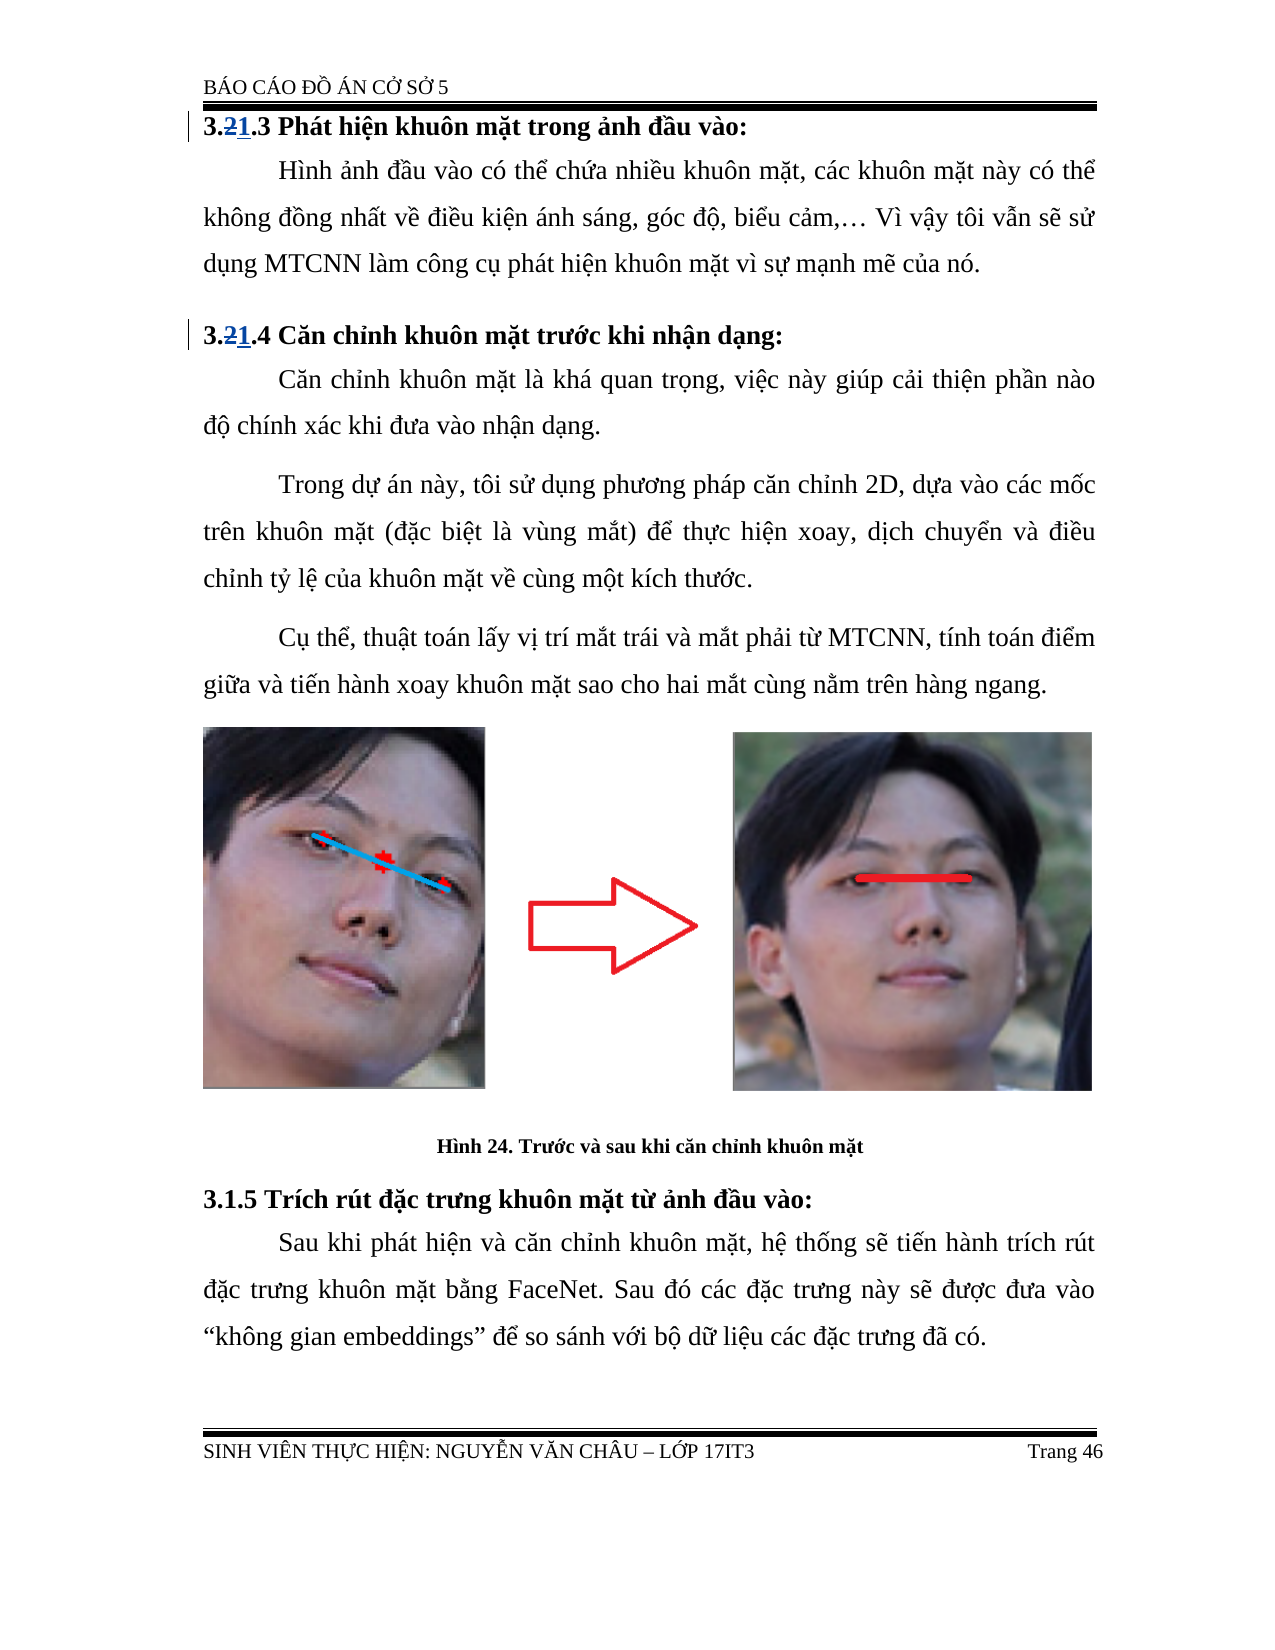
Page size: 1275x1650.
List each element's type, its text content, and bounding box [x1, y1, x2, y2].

text Căn chỉnh khuôn mặt là khá quan trọng, việc này giúp cải thiện phần nào độ chính xác khi đưa vào nhận dạng. [203, 363, 1097, 441]
text Hình ảnh đầu vào có thể chứa nhiều khuôn mặt, các khuôn mặt này có thể không đồng nhất về điều kiện ánh sáng, góc độ, biểu cảm,… Vì vậy tôi vẫn sẽ sử dụng MTCNN làm công cụ phát hiện khuôn mặt vì sự mạnh mẽ của nó. [203, 154, 1097, 279]
subtitle 3..3 Phát hiện khuôn mặt trong ảnh đầu vào: [203, 111, 1097, 142]
picture [203, 727, 1097, 1094]
text Trong dự án này, tôi sử dụng phương pháp căn chỉnh 2D, dựa vào các mốc trên khuôn mặt (đặc biệt là vùng mắt) để thực hiện xoay, dịch chuyển và điều chỉnh tỷ lệ của khuôn mặt về cùng một kích thước. [203, 469, 1097, 593]
subtitle 3.1.5 Trích rút đặc trưng khuôn mặt từ ảnh đầu vào: [203, 1183, 1097, 1214]
subtitle 3..4 Căn chỉnh khuôn mặt trước khi nhận dạng: [203, 319, 1097, 350]
text Cụ thể, thuật toán lấy vị trí mắt trái và mắt phải từ MTCNN, tính toán điểm giữa và tiến hành xoay khuôn mặt sao cho hai mắt cùng nằm trên hàng ngang. [203, 621, 1097, 699]
text Sau khi phát hiện và căn chỉnh khuôn mặt, hệ thống sẽ tiến hành trích rút đặc trưng khuôn mặt bằng FaceNet. Sau đó các đặc trưng này sẽ được đưa vào “không gian embeddings” để so sánh với bộ dữ liệu các đặc trưng đã có. [203, 1227, 1097, 1351]
